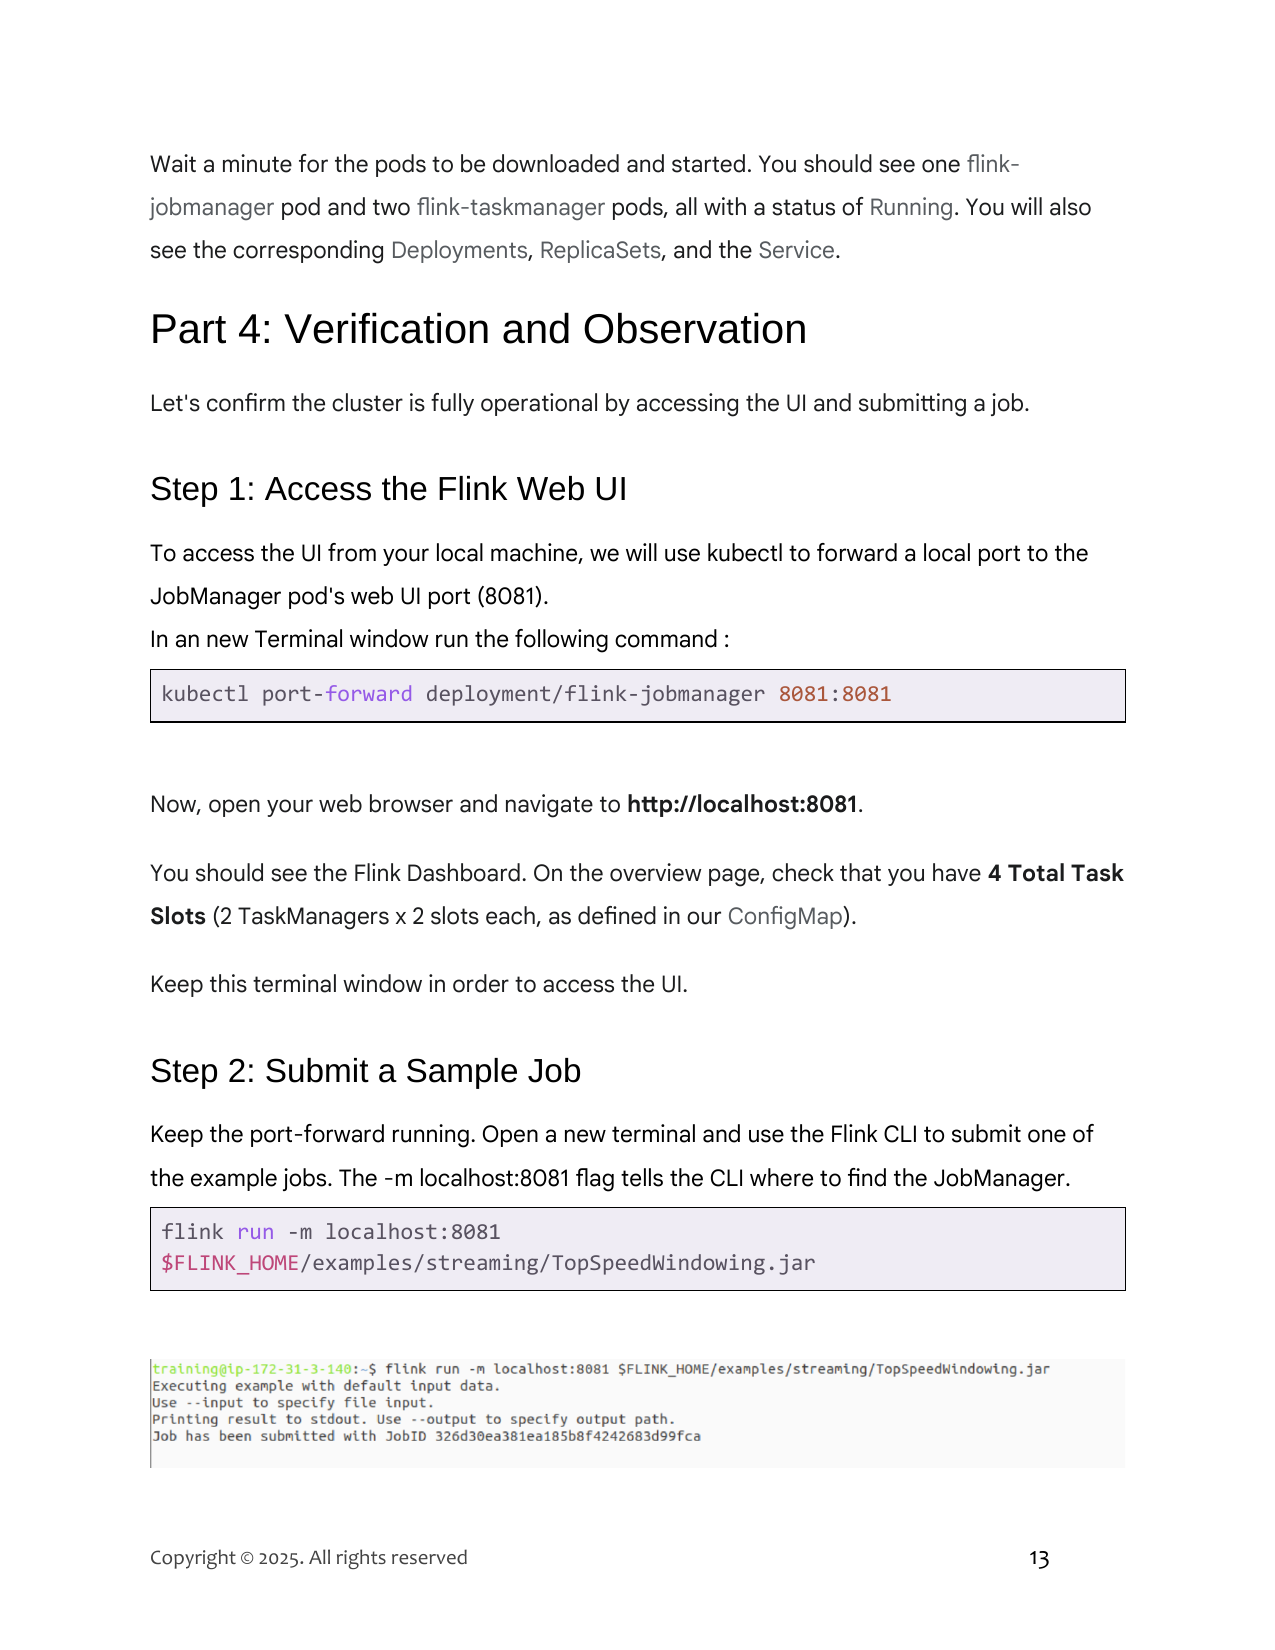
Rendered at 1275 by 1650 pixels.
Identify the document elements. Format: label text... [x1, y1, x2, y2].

text Let's confirm the cluster is fully operational by accessing the UI and submitting a job. [150, 389, 1125, 417]
text Wait a minute for the pods to be downloaded and started. You should see one flink-jobmanager pod and two flink-taskmanager pods, all with a status of Running. You will also see the corresponding Deployments, ReplicaSets, and the Service. [150, 150, 1125, 265]
text In an new Terminal window run the following command : [150, 626, 1125, 654]
subtitle Step 2: Submit a Sample Job [150, 1051, 1125, 1089]
text Keep this terminal window in order to access the UI. [150, 970, 1125, 999]
subtitle Part 4: Verification and Observation [150, 304, 1125, 352]
text To access the UI from your local machine, we will use kubectl to forward a local port to the JobManager pod's web UI port (8081). [150, 539, 1125, 611]
subtitle Step 1: Access the Flink Web UI [150, 469, 1125, 508]
text You should see the Flink Dashboard. On the overview page, check that you have 4 Total Task Slots (2 TaskManagers x 2 slots each, as defined in our ConfigMap). [150, 859, 1125, 931]
table_header kubectl port-forward deployment/flink-jobmanager 8081:8081 [151, 670, 1125, 721]
text Keep the port-forward running. Open a new terminal and use the Flink CLI to submit one of the example jobs. The -m localhost:8081 flag tells the CLI where to find the JobManager. [150, 1121, 1125, 1193]
text Now, open your web browser and navigate to http://localhost:8081. [150, 791, 1125, 819]
table_header flink run -m localhost:8081 $FLINK_HOME/examples/streaming/TopSpeedWindowing.jar [151, 1208, 1125, 1290]
picture [150, 1359, 1125, 1468]
